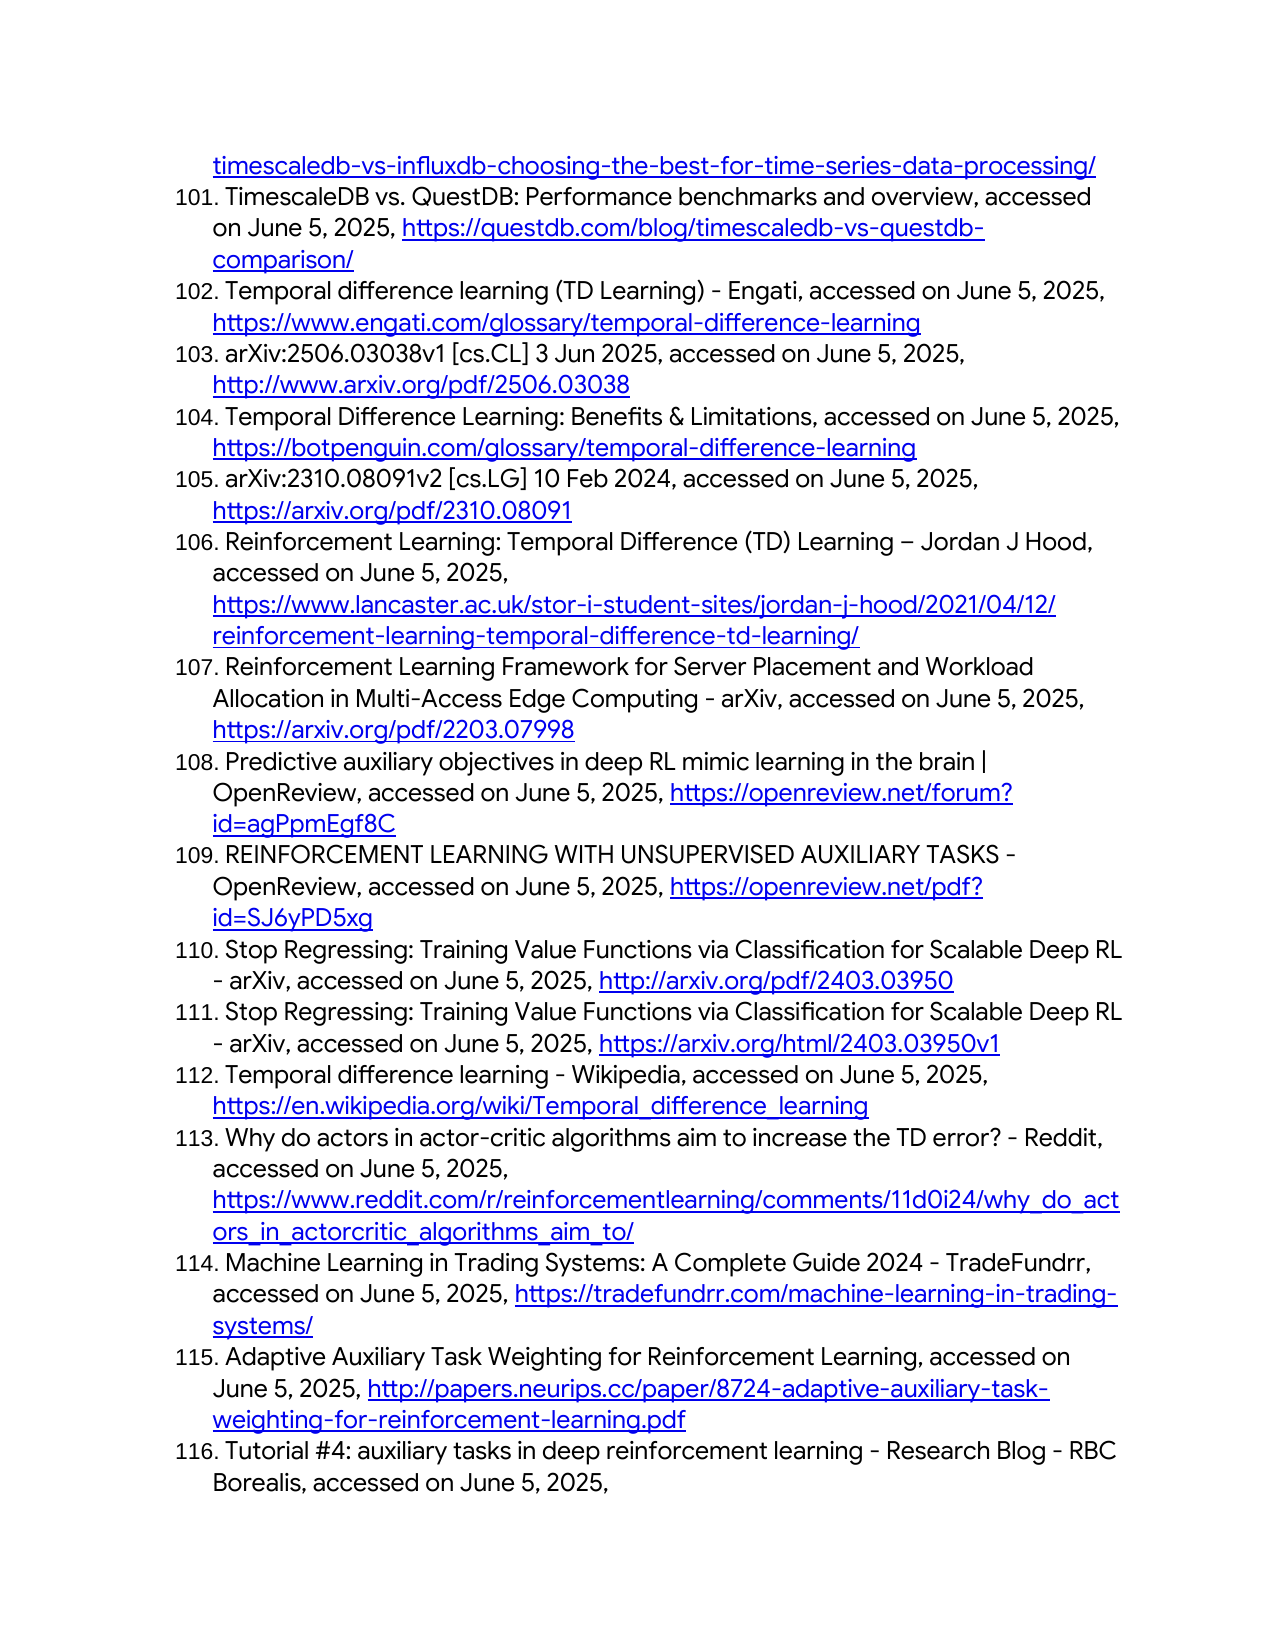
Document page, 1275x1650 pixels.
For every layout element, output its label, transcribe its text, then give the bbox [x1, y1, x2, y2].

list Predictive auxiliary objectives in deep RL mimic learning in the brain | OpenReview, accessed on June 5, 2025, https://openreview.net/forum?id=agPpmEgf8C [175, 746, 1125, 840]
list arXiv:2310.08091v2 [cs.LG] 10 Feb 2024, accessed on June 5, 2025, https://arxiv.org/pdf/2310.08091 [175, 463, 1125, 526]
list Temporal difference learning (TD Learning) - Engati, accessed on June 5, 2025, https://www.engati.com/glossary/temporal-difference-learning [175, 275, 1125, 338]
list TimescaleDB vs. QuestDB: Performance benchmarks and overview, accessed on June 5, 2025, https://questdb.com/blog/timescaledb-vs-questdb-comparison/ [175, 181, 1125, 275]
list Stop Regressing: Training Value Functions via Classification for Scalable Deep RL - arXiv, accessed on June 5, 2025, https://arxiv.org/html/2403.03950v1 [175, 997, 1125, 1059]
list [175, 150, 1125, 181]
list Machine Learning in Trading Systems: A Complete Guide 2024 - TradeFundrr, accessed on June 5, 2025, https://tradefundrr.com/machine-learning-in-trading-systems/ [175, 1247, 1125, 1341]
list Reinforcement Learning: Temporal Difference (TD) Learning – Jordan J Hood, accessed on June 5, 2025, https://www.lancaster.ac.uk/stor-i-student-sites/jordan-j-hood/2021/04/12/reinforcement-learning-temporal-difference-td-learning/ [175, 526, 1125, 652]
list Why do actors in actor-critic algorithms aim to increase the TD error? - Reddit, accessed on June 5, 2025, https://www.reddit.com/r/reinforcementlearning/comments/11d0i24/why_do_actors_in_actorcritic_algorithms_aim_to/ [175, 1122, 1125, 1247]
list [175, 1436, 1125, 1498]
list Temporal Difference Learning: Benefits & Limitations, accessed on June 5, 2025, https://botpenguin.com/glossary/temporal-difference-learning [175, 401, 1125, 463]
list arXiv:2506.03038v1 [cs.CL] 3 Jun 2025, accessed on June 5, 2025, http://www.arxiv.org/pdf/2506.03038 [175, 338, 1125, 401]
list Stop Regressing: Training Value Functions via Classification for Scalable Deep RL - arXiv, accessed on June 5, 2025, http://arxiv.org/pdf/2403.03950 [175, 934, 1125, 997]
list Adaptive Auxiliary Task Weighting for Reinforcement Learning, accessed on June 5, 2025, http://papers.neurips.cc/paper/8724-adaptive-auxiliary-task-weighting-for-reinforcement-learning.pdf [175, 1341, 1125, 1436]
list REINFORCEMENT LEARNING WITH UNSUPERVISED AUXILIARY TASKS - OpenReview, accessed on June 5, 2025, https://openreview.net/pdf?id=SJ6yPD5xg [175, 840, 1125, 934]
list Reinforcement Learning Framework for Server Placement and Workload Allocation in Multi-Access Edge Computing - arXiv, accessed on June 5, 2025, https://arxiv.org/pdf/2203.07998 [175, 652, 1125, 746]
list Temporal difference learning - Wikipedia, accessed on June 5, 2025, https://en.wikipedia.org/wiki/Temporal_difference_learning [175, 1059, 1125, 1122]
